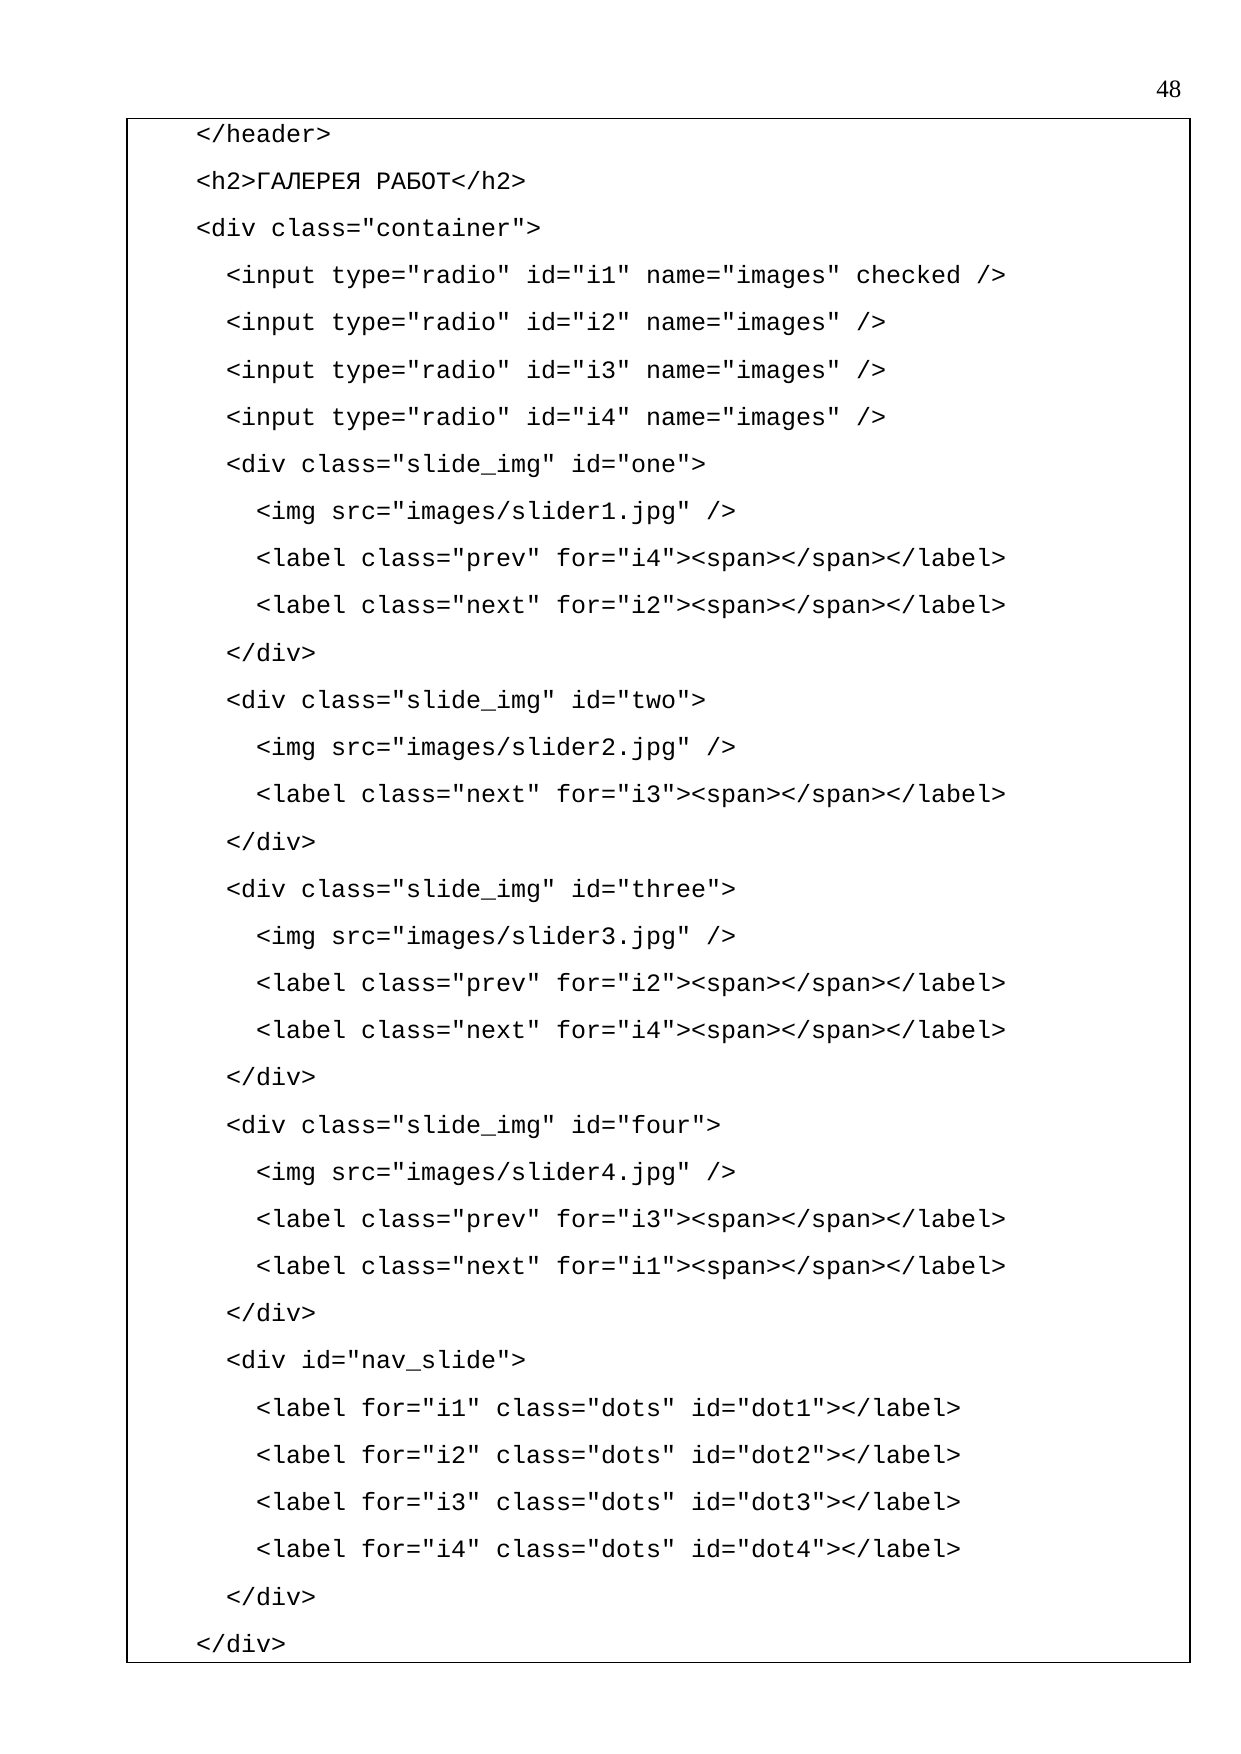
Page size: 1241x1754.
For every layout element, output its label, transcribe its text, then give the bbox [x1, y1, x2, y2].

text <div class="slide_img" id="one"> [128, 448, 1189, 480]
text <div class="container"> [128, 212, 1189, 244]
text </div> [128, 1062, 1189, 1093]
text </div> [128, 1298, 1189, 1329]
text <input type="radio" id="i1" name="images" checked /> [128, 260, 1189, 291]
text <input type="radio" id="i2" name="images" /> [128, 307, 1189, 338]
text </header> [128, 119, 1189, 149]
text <label for="i3" class="dots" id="dot3"></label> [128, 1487, 1189, 1518]
text </div> [128, 826, 1189, 857]
text <label for="i2" class="dots" id="dot2"></label> [128, 1439, 1189, 1471]
text <label class="next" for="i2"><span></span></label> [128, 590, 1189, 621]
text <label class="next" for="i4"><span></span></label> [128, 1015, 1189, 1046]
text <img src="images/slider3.jpg" /> [128, 920, 1189, 952]
text <label for="i4" class="dots" id="dot4"></label> [128, 1534, 1189, 1565]
text <label for="i1" class="dots" id="dot1"></label> [128, 1392, 1189, 1424]
text <div class="slide_img" id="three"> [128, 873, 1189, 904]
text <img src="images/slider4.jpg" /> [128, 1156, 1189, 1188]
text <label class="next" for="i1"><span></span></label> [128, 1251, 1189, 1282]
text <div id="nav_slide"> [128, 1345, 1189, 1376]
text <label class="prev" for="i3"><span></span></label> [128, 1203, 1189, 1235]
text <input type="radio" id="i3" name="images" /> [128, 354, 1189, 386]
text <label class="prev" for="i2"><span></span></label> [128, 967, 1189, 999]
text <div class="slide_img" id="two"> [128, 684, 1189, 716]
text <img src="images/slider2.jpg" /> [128, 732, 1189, 763]
text <img src="images/slider1.jpg" /> [128, 496, 1189, 527]
text </div> [128, 1628, 1189, 1662]
text <label class="next" for="i3"><span></span></label> [128, 779, 1189, 810]
text </div> [128, 1581, 1189, 1612]
text <h2>ГАЛЕРЕЯ РАБОТ</h2> [128, 165, 1189, 197]
text <input type="radio" id="i4" name="images" /> [128, 401, 1189, 433]
text </div> [128, 637, 1189, 669]
text <div class="slide_img" id="four"> [128, 1109, 1189, 1141]
text <label class="prev" for="i4"><span></span></label> [128, 543, 1189, 574]
